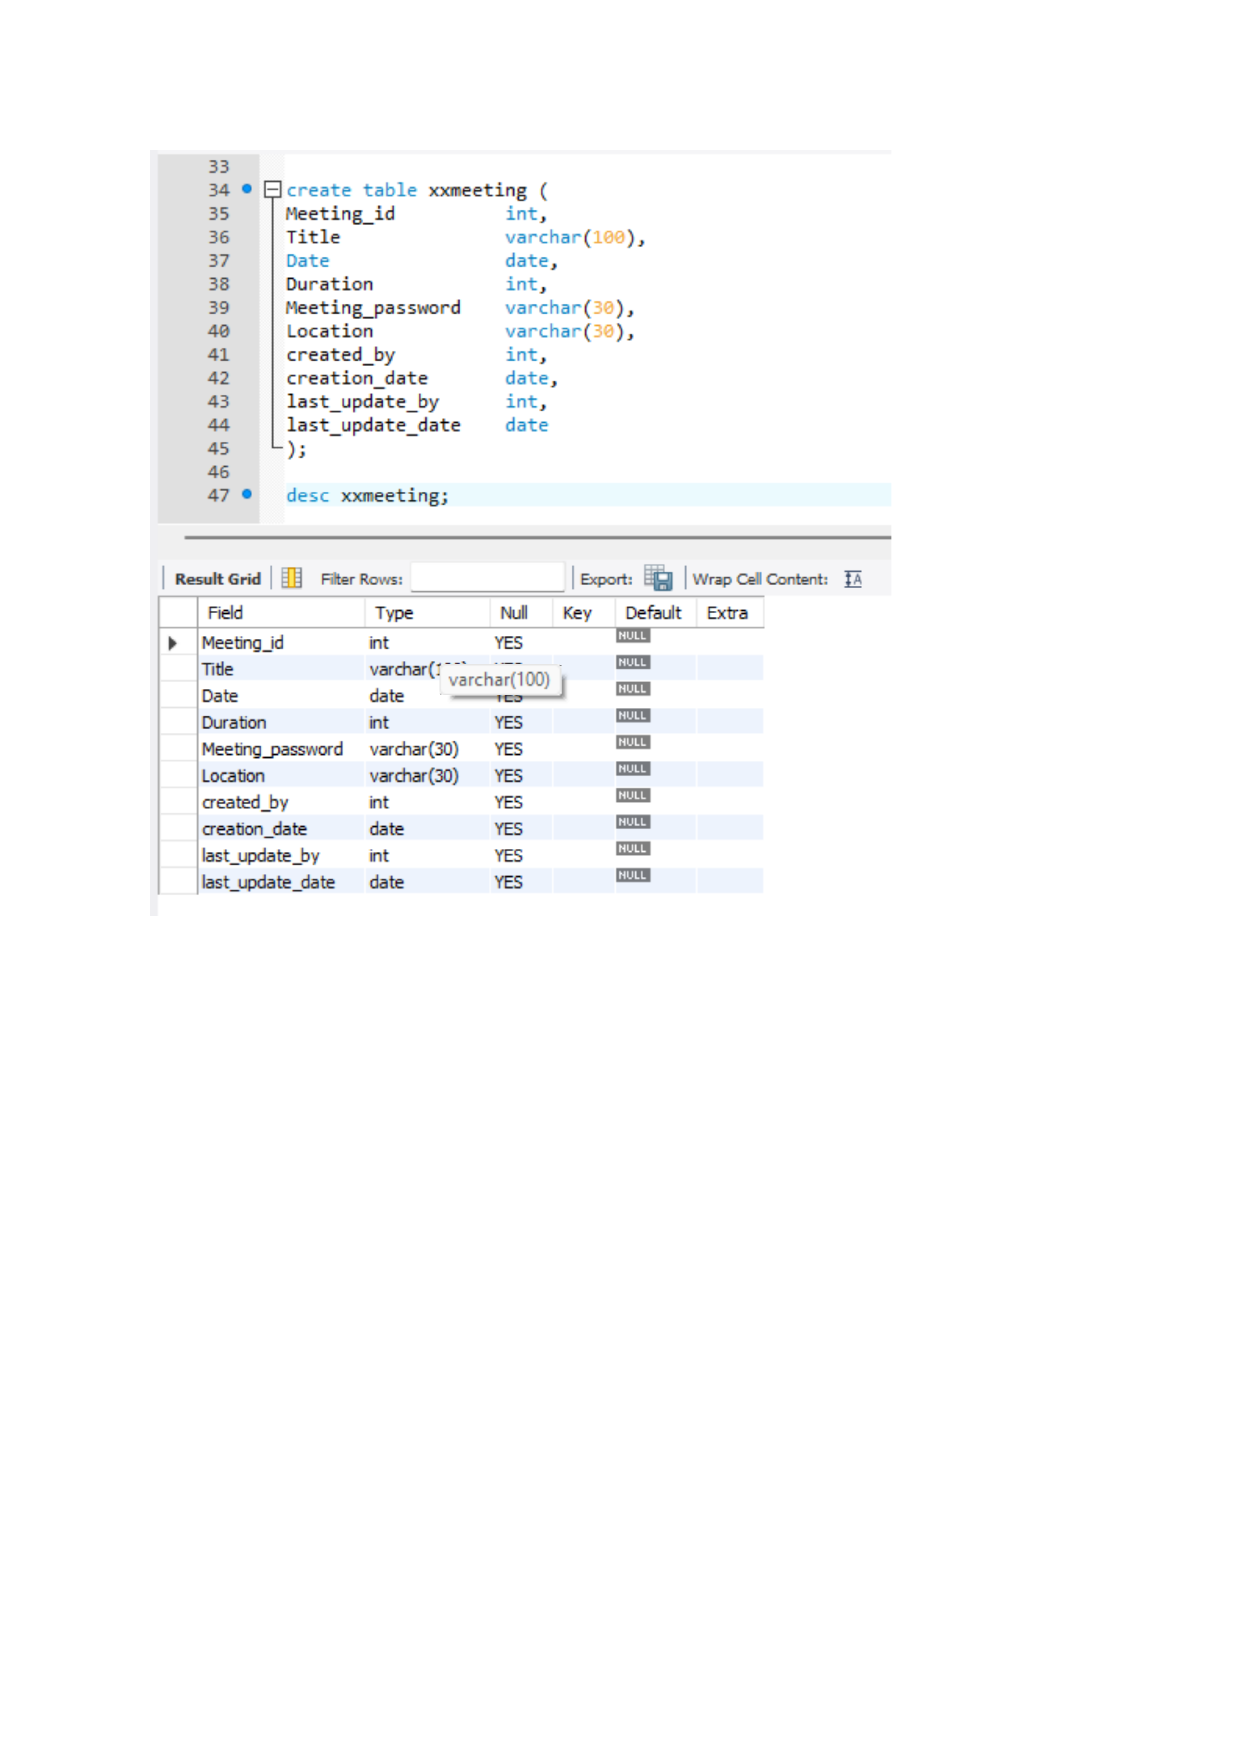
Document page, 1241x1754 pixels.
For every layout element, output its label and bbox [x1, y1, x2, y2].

picture [150, 150, 892, 916]
